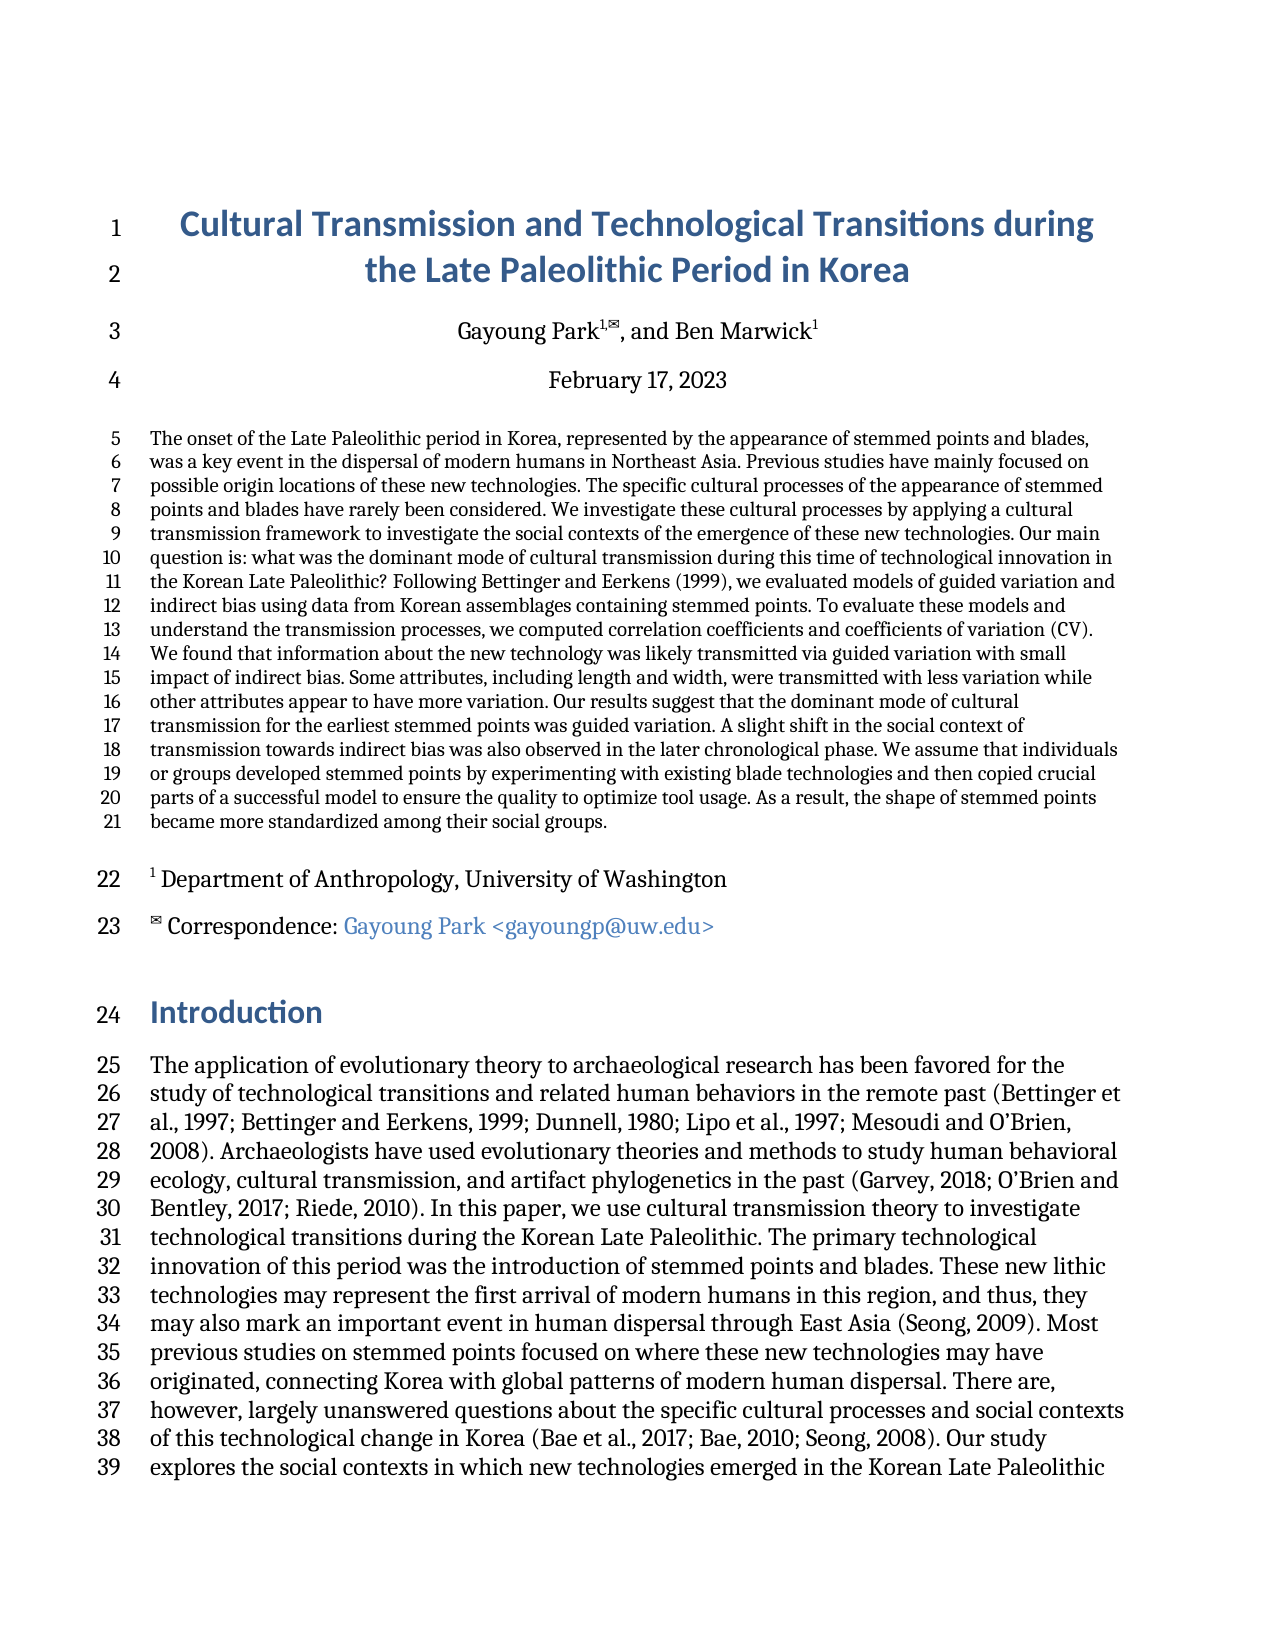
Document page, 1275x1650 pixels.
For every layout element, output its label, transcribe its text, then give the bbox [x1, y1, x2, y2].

text Gayoung Park1,✉, and Ben Marwick1 [150, 317, 1125, 345]
title Cultural Transmission and Technological Transitions during the Late Paleolithic Period in Korea [150, 200, 1125, 292]
subtitle Introduction [150, 991, 1125, 1032]
text The onset of the Late Paleolithic period in Korea, represented by the appearance of stemmed points and blades, was a key event in the dispersal of modern humans in Northeast Asia. Previous studies have mainly focused on possible origin locations of these new technologies. The specific cultural processes of the appearance of stemmed points and blades have rarely been considered. We investigate these cultural processes by applying a cultural transmission framework to investigate the social contexts of the emergence of these new technologies. Our main question is: what was the dominant mode of cultural transmission during this time of technological innovation in the Korean Late Paleolithic? Following Bettinger and Eerkens (1999), we evaluated models of guided variation and indirect bias using data from Korean assemblages containing stemmed points. To evaluate these models and understand the transmission processes, we computed correlation coefficients and coefficients of variation (CV). We found that information about the new technology was likely transmitted via guided variation with small impact of indirect bias. Some attributes, including length and width, were transmitted with less variation while other attributes appear to have more variation. Our results suggest that the dominant mode of cultural transmission for the earliest stemmed points was guided variation. A slight shift in the social context of transmission towards indirect bias was also observed in the later chronological phase. We assume that individuals or groups developed stemmed points by experimenting with existing blade technologies and then copied crucial parts of a successful model to ensure the quality to optimize tool usage. As a result, the shape of stemmed points became more standardized among their social groups. [150, 426, 1125, 833]
text 1 Department of Anthropology, University of Washington [150, 865, 1125, 893]
text ✉ Correspondence: Gayoung Park <gayoungp@uw.edu> [150, 912, 1125, 941]
text February 17, 2023 [150, 366, 1125, 395]
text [150, 1051, 1125, 1482]
